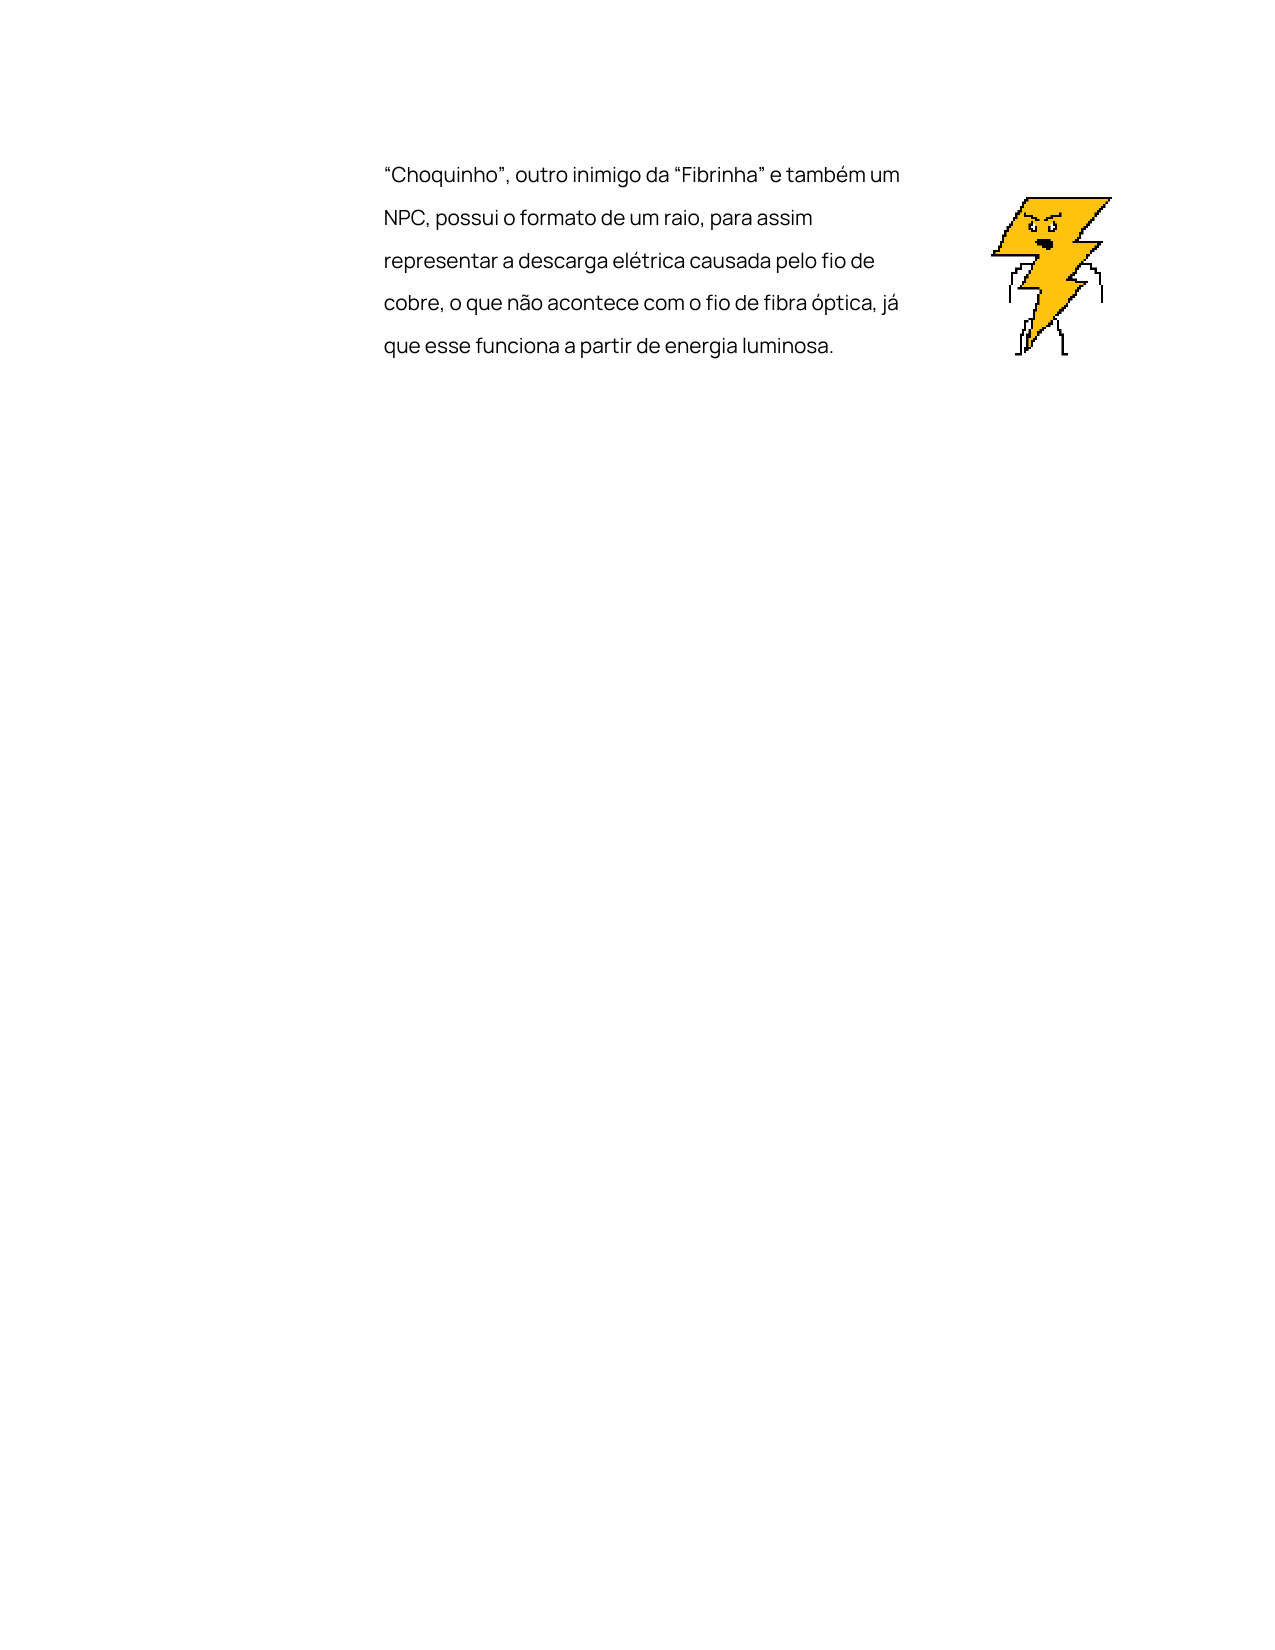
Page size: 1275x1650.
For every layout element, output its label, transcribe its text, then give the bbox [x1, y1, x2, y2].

picture [949, 167, 1168, 385]
